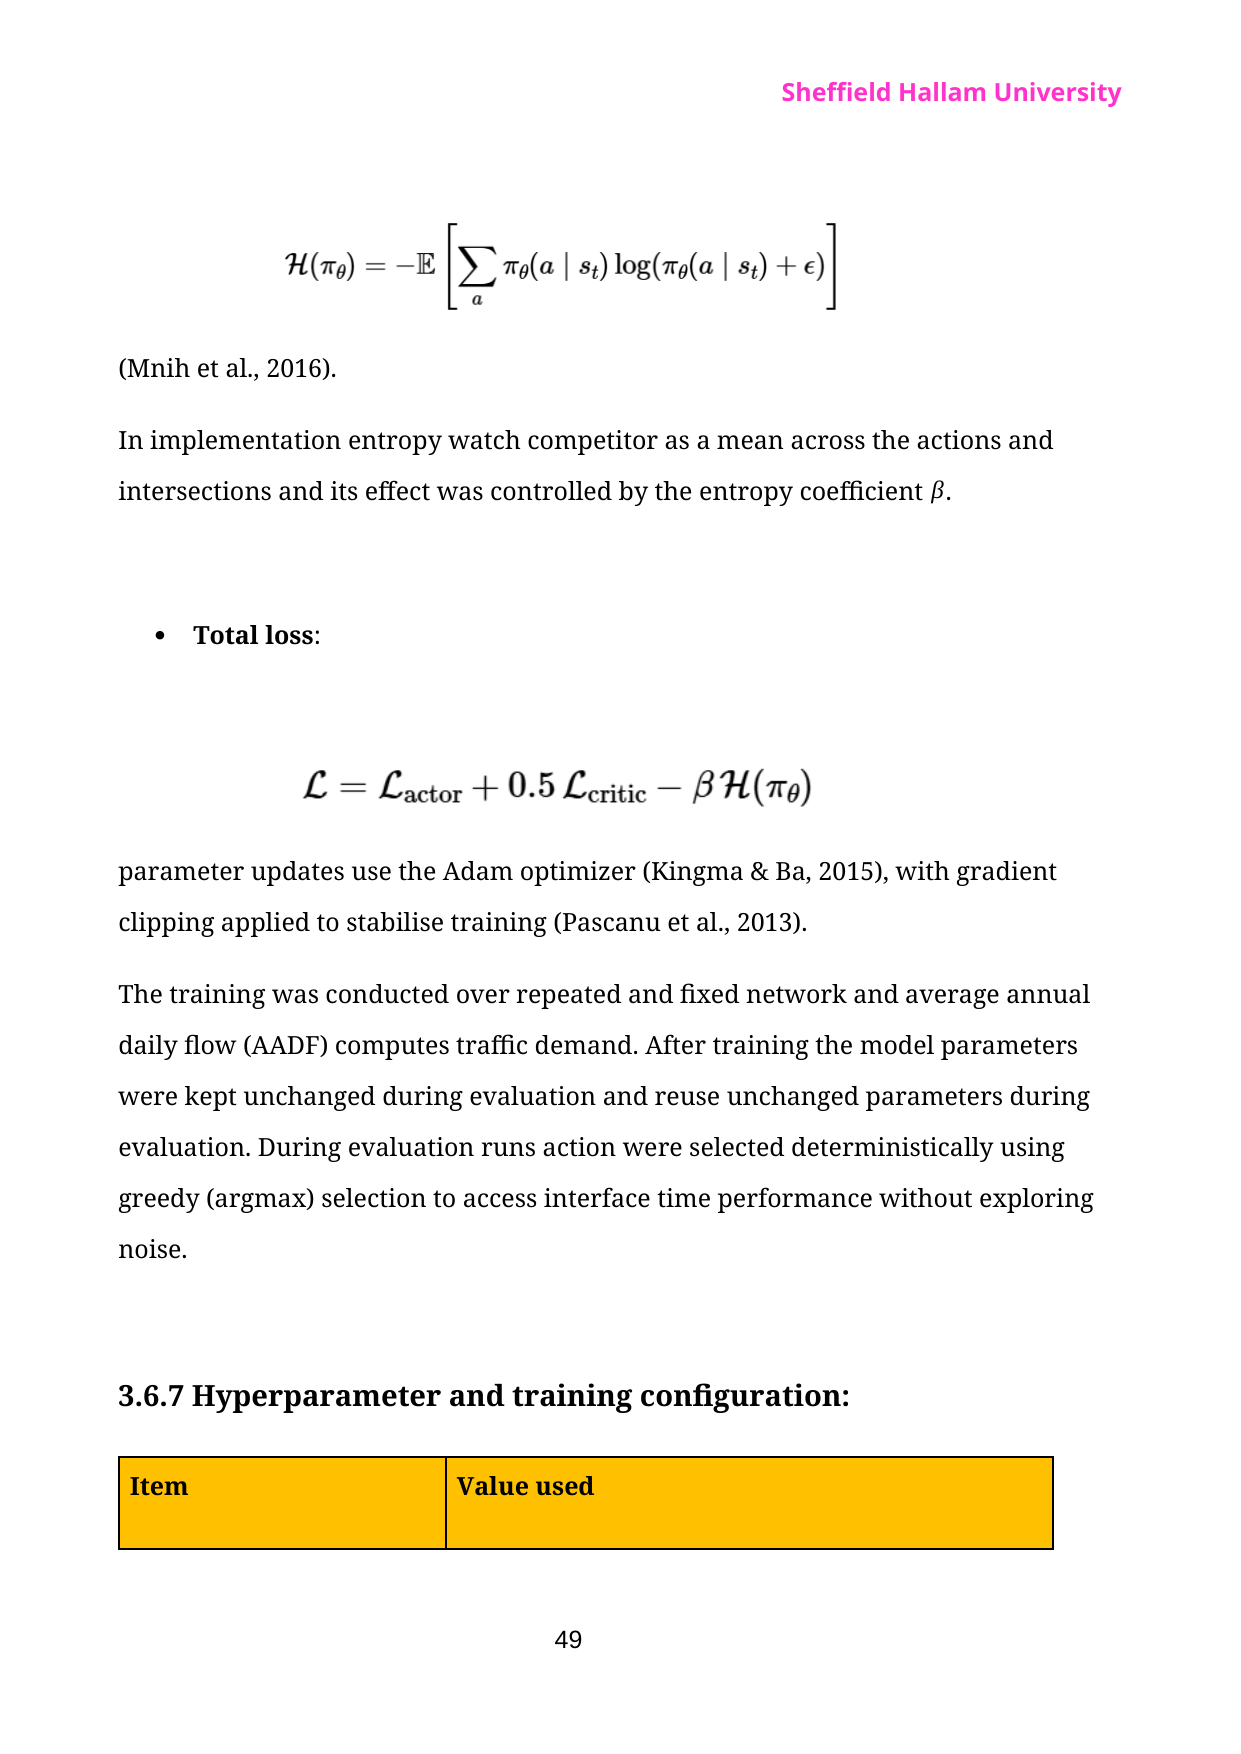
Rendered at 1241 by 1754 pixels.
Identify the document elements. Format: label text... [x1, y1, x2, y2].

list Total loss: [156, 618, 1122, 652]
picture [282, 217, 846, 316]
picture [300, 761, 817, 816]
text The training was conducted over repeated and fixed network and average annual daily flow (AADF) computes traffic demand. After training the model parameters were kept unchanged during evaluation and reuse unchanged parameters during evaluation. During evaluation runs action were selected deterministically using greedy (argmax) selection to access interface time performance without exploring noise. [118, 976, 1122, 1266]
table_header Item [120, 1458, 445, 1548]
subtitle 3.6.7 Hyperparameter and training configuration: [118, 1375, 1122, 1415]
text parameter updates use the Adam optimizer (Kingma & Ba, 2015), with gradient clipping applied to stabilise training (Pascanu et al., 2013). [118, 853, 1122, 938]
text In implementation entropy watch competitor as a mean across the actions and intersections and its effect was controlled by the entropy coefficient . [118, 423, 1122, 508]
table_header Value used [447, 1458, 1052, 1548]
